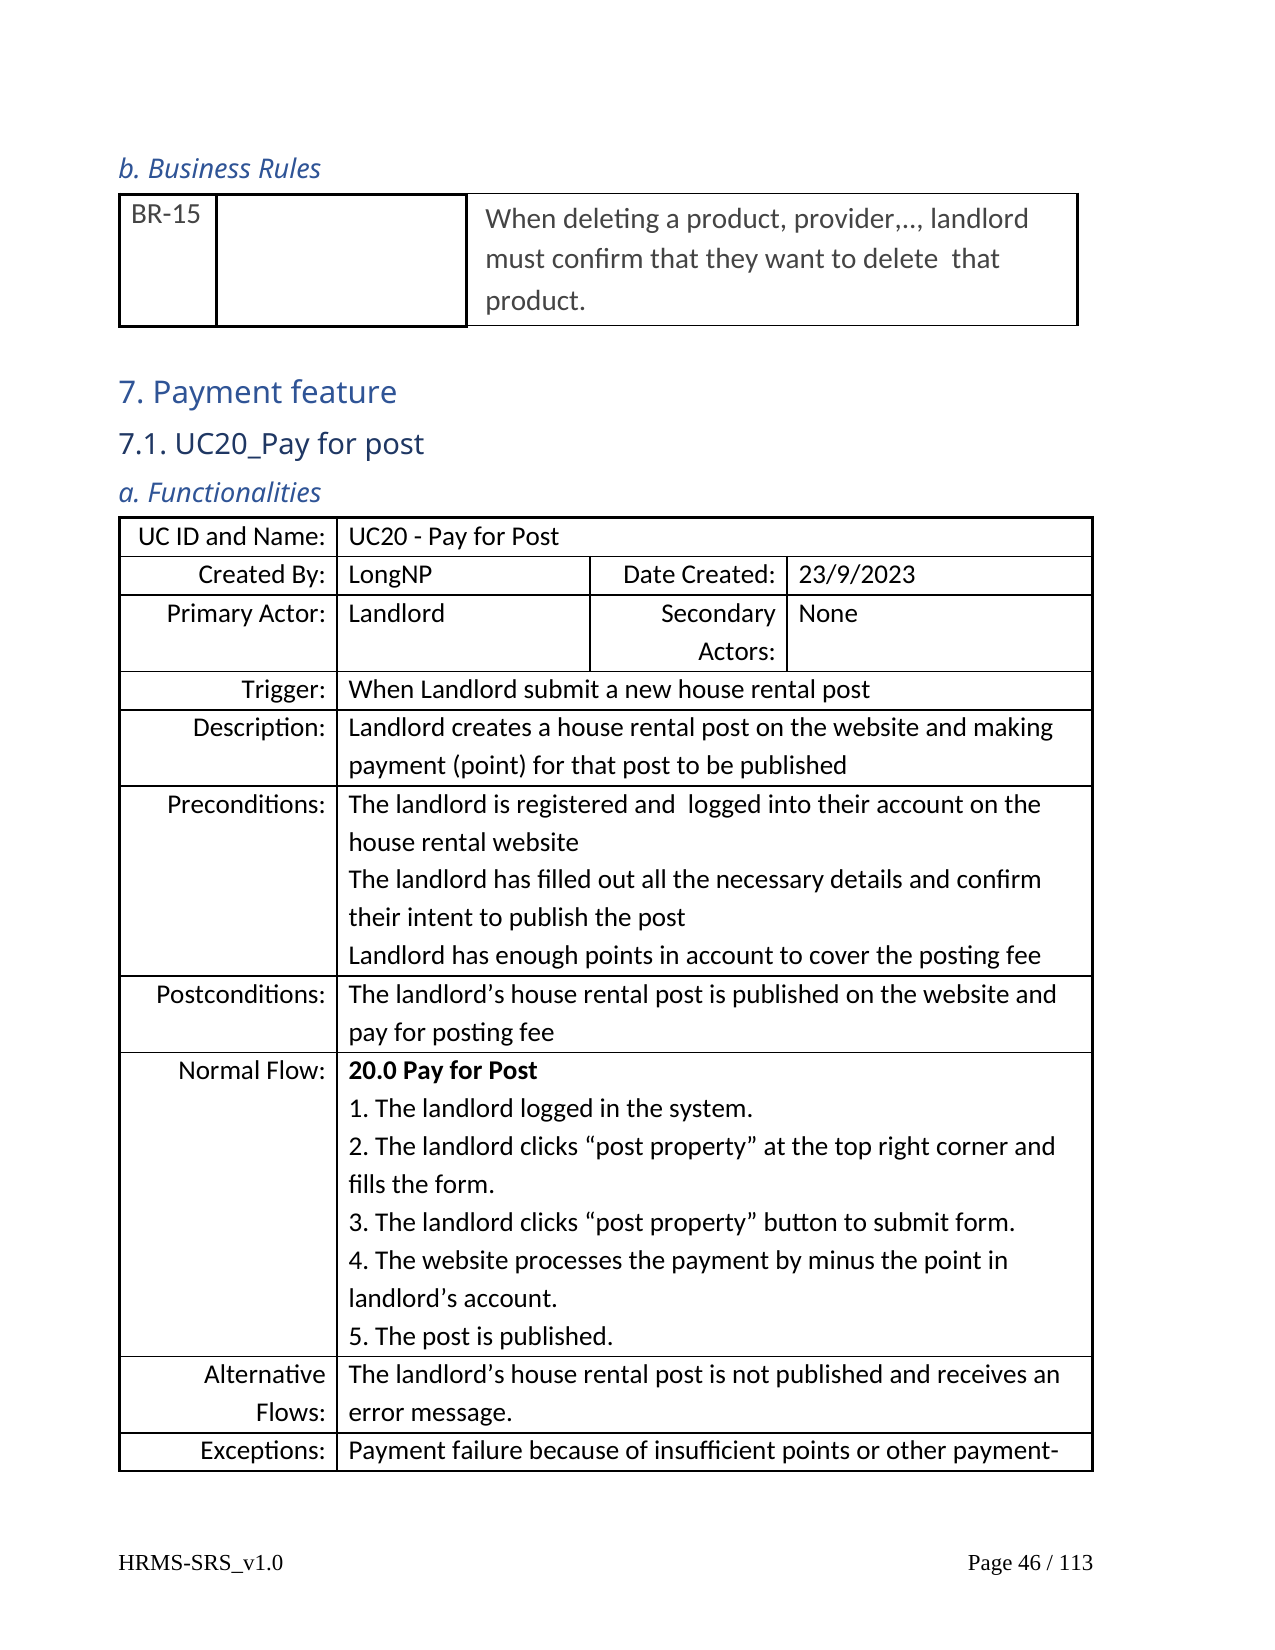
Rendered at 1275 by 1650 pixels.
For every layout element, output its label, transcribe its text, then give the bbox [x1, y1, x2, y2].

table_cell When Landlord submit a new house rental post [338, 672, 1091, 709]
table_cell Description: [121, 711, 336, 785]
table_cell 20.0 Pay for Post 1. The landlord logged in the system. 2. The landlord clicks “post property” at the top right corner and fills the form. 3. The landlord clicks “post property” button to submit form. 4. The website processes the payment by minus the point in landlord’s account. 5. The post is published. [338, 1053, 1091, 1356]
subtitle a. Functionalities [118, 473, 1125, 510]
table_cell Created By: [121, 557, 336, 594]
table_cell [338, 1434, 1091, 1470]
table_cell LongNP [338, 557, 589, 594]
table_header [218, 196, 465, 325]
subtitle 7. Payment feature [118, 370, 1125, 413]
table_cell The landlord’s house rental post is published on the website and pay for posting fee [338, 977, 1091, 1052]
table_cell Normal Flow: [121, 1053, 336, 1356]
subtitle 7.1. UC20_Pay for post [118, 423, 1125, 463]
table_cell The landlord is registered and logged into their account on the house rental website The landlord has filled out all the necessary details and confirm their intent to publish the post Landlord has enough points in account to cover the posting fee [338, 787, 1091, 975]
table_cell 23/9/2023 [788, 557, 1091, 594]
table_header UC20 - Pay for Post [338, 519, 1091, 556]
table_cell The landlord’s house rental post is not published and receives an error message. [338, 1357, 1091, 1432]
table_cell Trigger: [121, 672, 336, 709]
table_cell Postconditions: [121, 977, 336, 1052]
table_cell Date Created: [591, 557, 786, 594]
table_cell Secondary Actors: [591, 596, 786, 671]
table_header When deleting a product, provider,.., landlord must confirm that they want to delete that product. [468, 194, 1076, 325]
subtitle b. Business Rules [118, 150, 1125, 187]
table_cell Alternative Flows: [121, 1357, 336, 1432]
table_cell Preconditions: [121, 787, 336, 975]
table_cell Landlord [338, 596, 589, 671]
table_header UC ID and Name: [121, 519, 336, 556]
table_cell Landlord creates a house rental post on the website and making payment (point) for that post to be published [338, 711, 1091, 785]
table_cell None [788, 596, 1091, 671]
table_header BR-15 [121, 196, 215, 325]
table_cell Exceptions: [121, 1434, 336, 1470]
table_cell Primary Actor: [121, 596, 336, 671]
